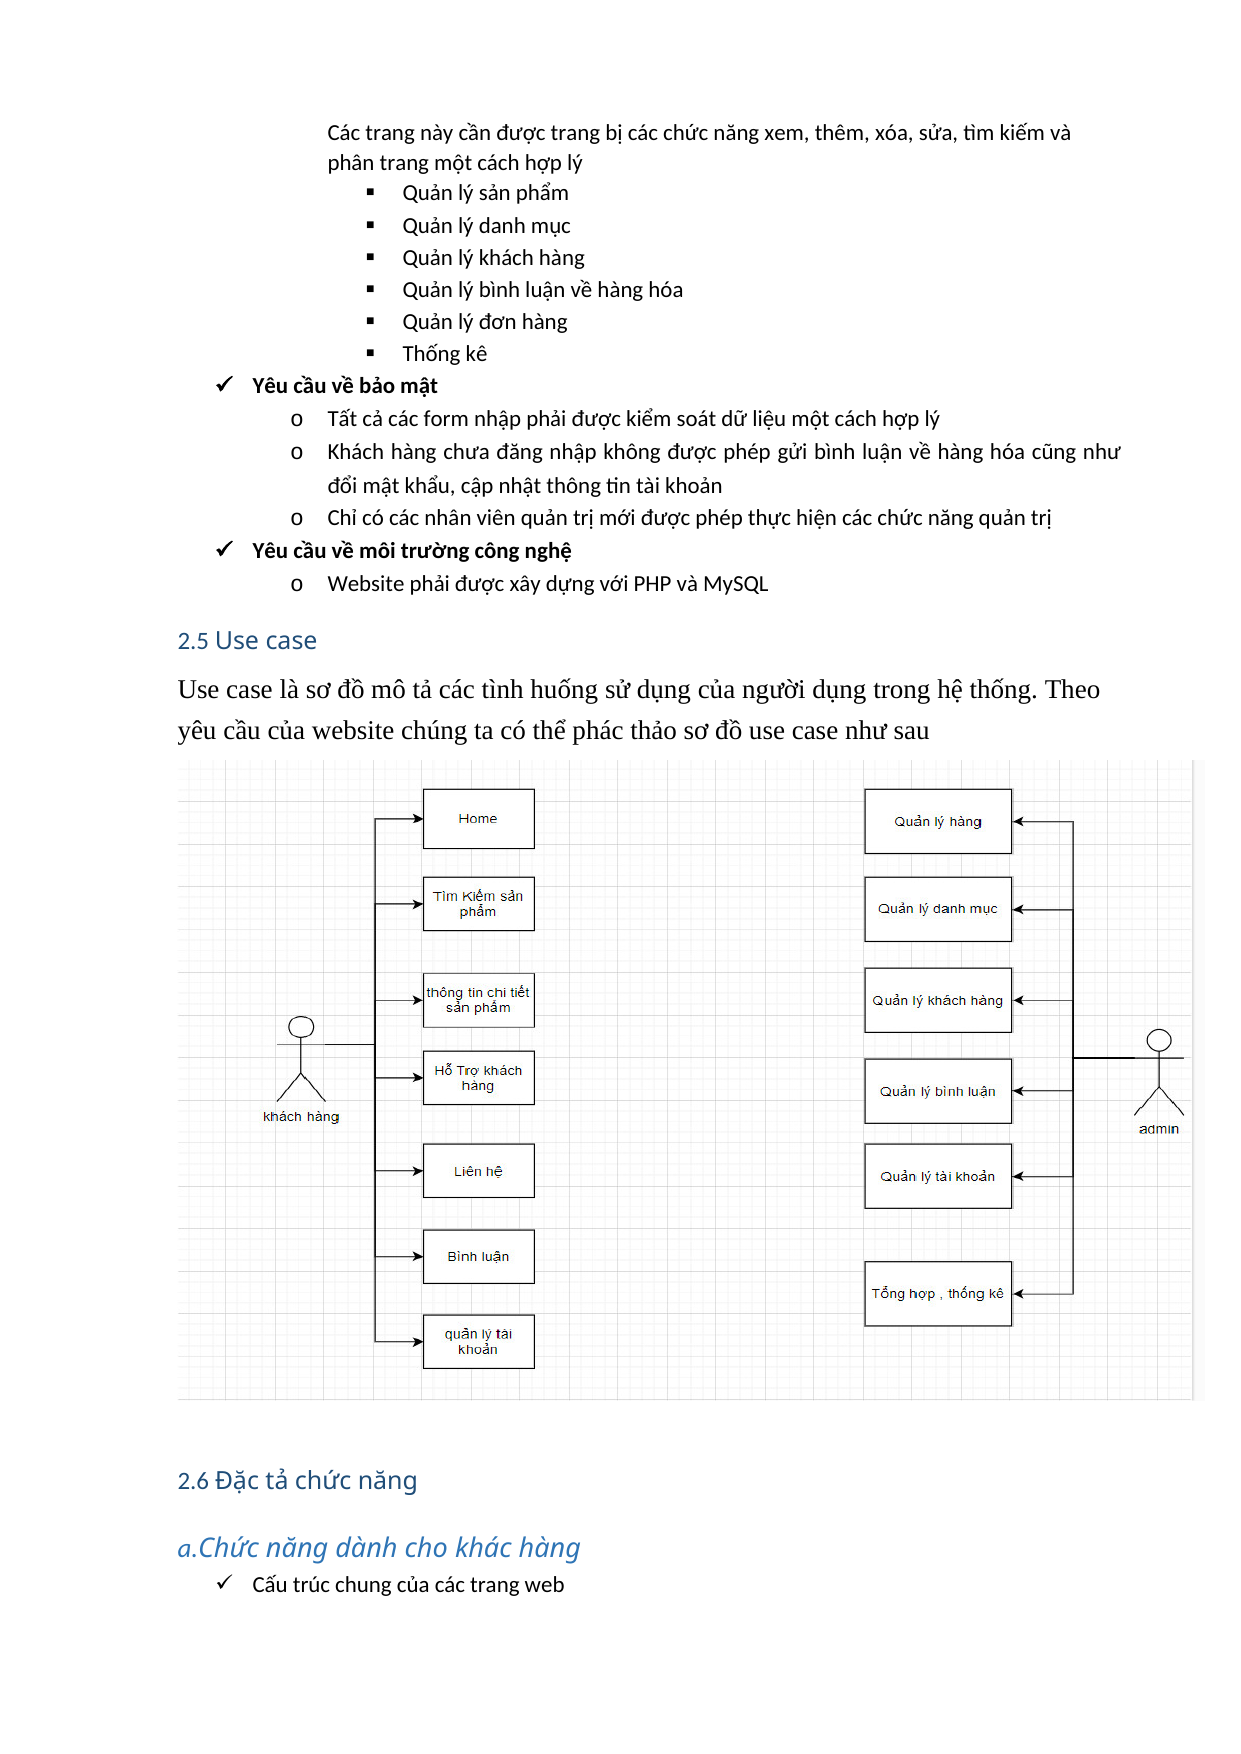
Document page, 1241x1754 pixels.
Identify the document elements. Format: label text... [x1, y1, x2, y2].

list Khách hàng chưa đăng nhập không được phép gửi bình luận về hàng hóa cũng như đổi mật khẩu, cập nhật thông tin tài khoản [290, 437, 1122, 499]
subtitle 2.5 Use case [177, 623, 1122, 657]
list Quản lý khách hàng [365, 243, 1122, 271]
subtitle a.Chức năng dành cho khác hàng [177, 1528, 1122, 1565]
list Cấu trúc chung của các trang web [215, 1571, 1122, 1598]
list Tất cả các form nhập phải được kiểm soát dữ liệu một cách hợp lý [290, 404, 1122, 433]
list Yêu cầu về bảo mật [215, 372, 1122, 400]
list Quản lý sản phẩm [365, 178, 1122, 207]
list Các trang này cần được trang bị các chức năng xem, thêm, xóa, sửa, tìm kiếm và phân trang một cách hợp lý [327, 118, 1122, 176]
subtitle 2.6 Đặc tả chức năng [177, 1463, 1122, 1497]
text Use case là sơ đồ mô tả các tình huống sử dụng của người dụng trong hệ thống. Theo yêu cầu của website chúng ta có thể phác thảo sơ đồ use case như sau [177, 673, 1122, 745]
list Thống kê [365, 339, 1122, 367]
picture [177, 760, 1205, 1401]
list Chỉ có các nhân viên quản trị mới được phép thực hiện các chức năng quản trị [290, 503, 1122, 532]
list Quản lý đơn hàng [365, 307, 1122, 335]
list Quản lý danh mục [365, 211, 1122, 239]
list Yêu cầu về môi trường công nghệ [215, 536, 1122, 564]
list Website phải được xây dựng với PHP và MySQL [290, 569, 1122, 598]
list Quản lý bình luận về hàng hóa [365, 275, 1122, 303]
